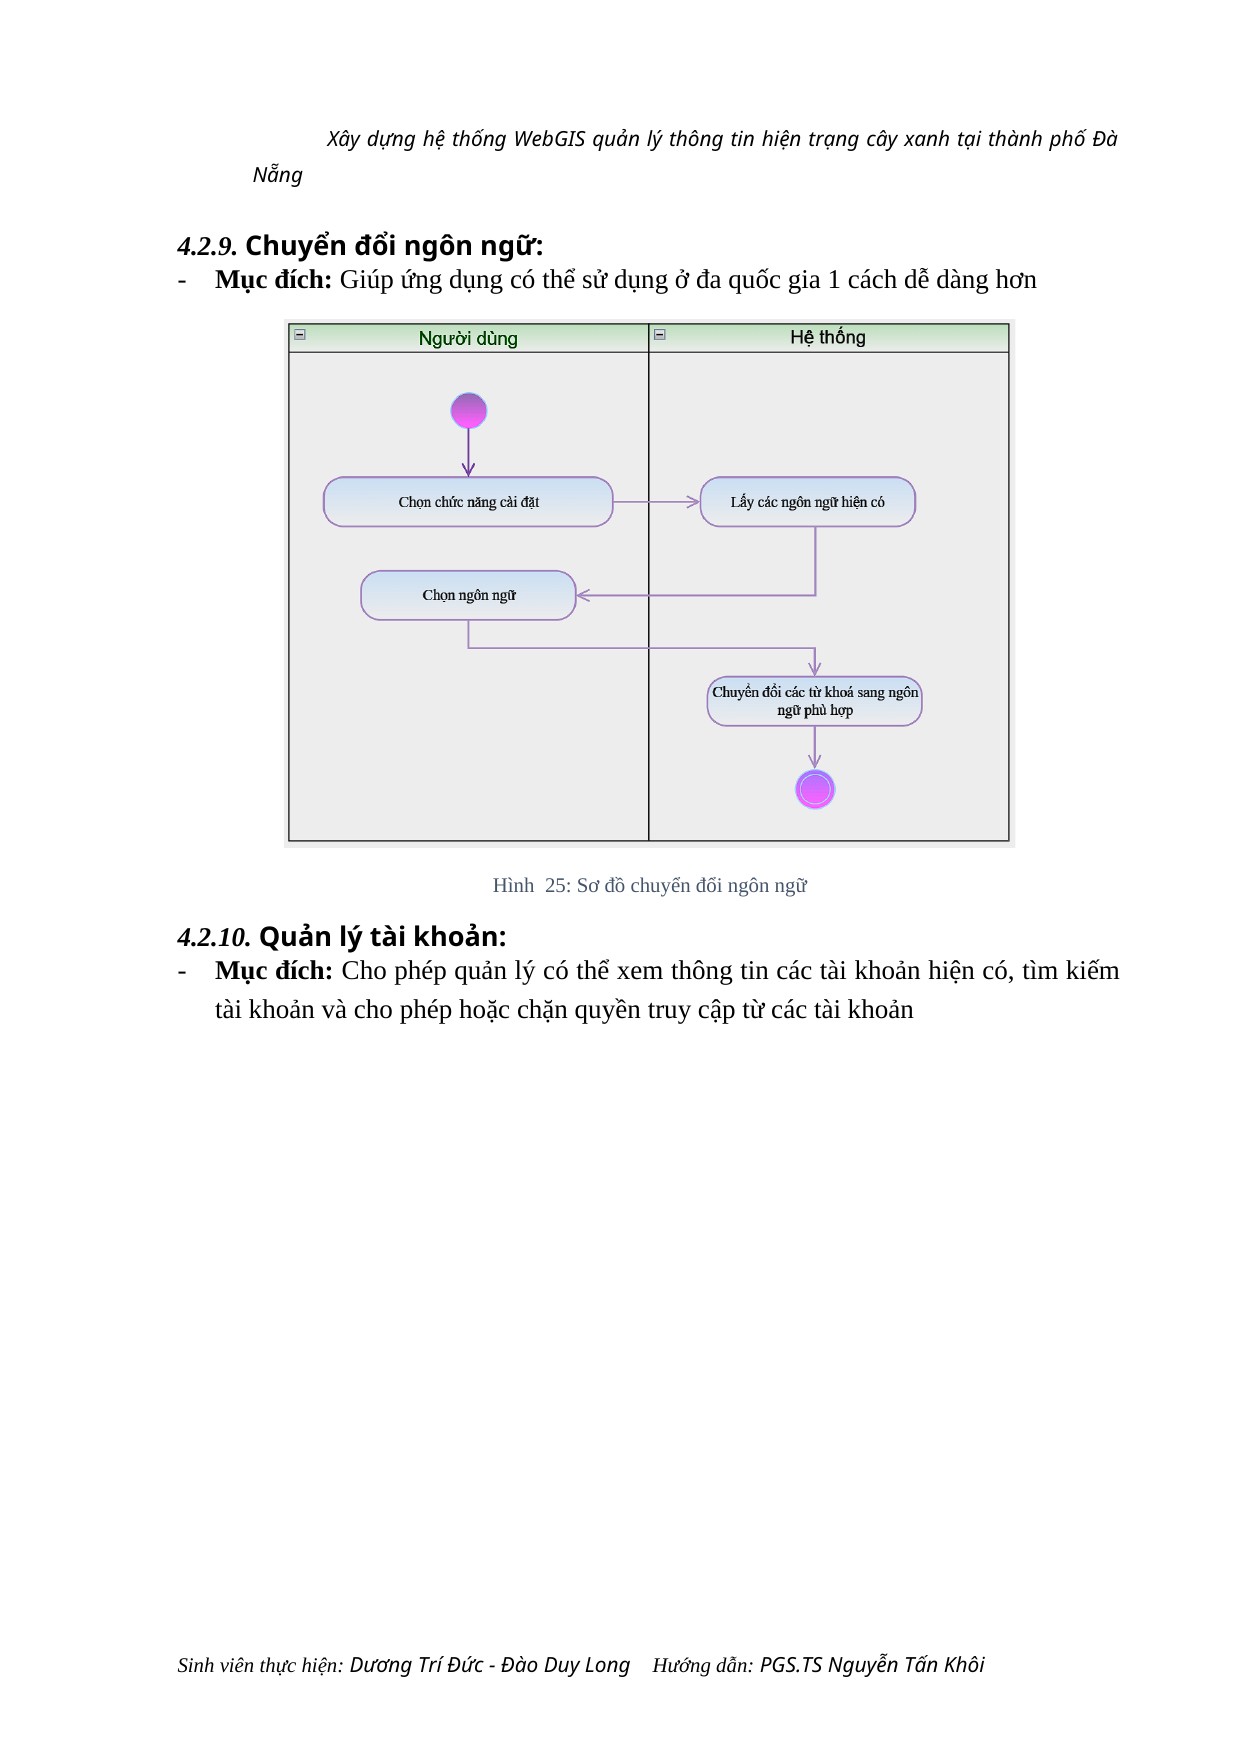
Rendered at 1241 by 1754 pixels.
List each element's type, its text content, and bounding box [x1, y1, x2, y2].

text Hình 25: Sơ đồ chuyển đổi ngôn ngữ [177, 872, 1122, 897]
text 4.2.9. Chuyển đổi ngôn ngữ: [177, 227, 1122, 263]
list Mục đích: Giúp ứng dụng có thể sử dụng ở đa quốc gia 1 cách dễ dàng hơn [177, 263, 1122, 295]
list Mục đích: Cho phép quản lý có thể xem thông tin các tài khoản hiện có, tìm kiếm tài khoản và cho phép hoặc chặn quyền truy cập từ các tài khoản [177, 954, 1122, 1024]
picture [283, 319, 1016, 848]
text 4.2.10. Quản lý tài khoản: [177, 917, 1122, 954]
